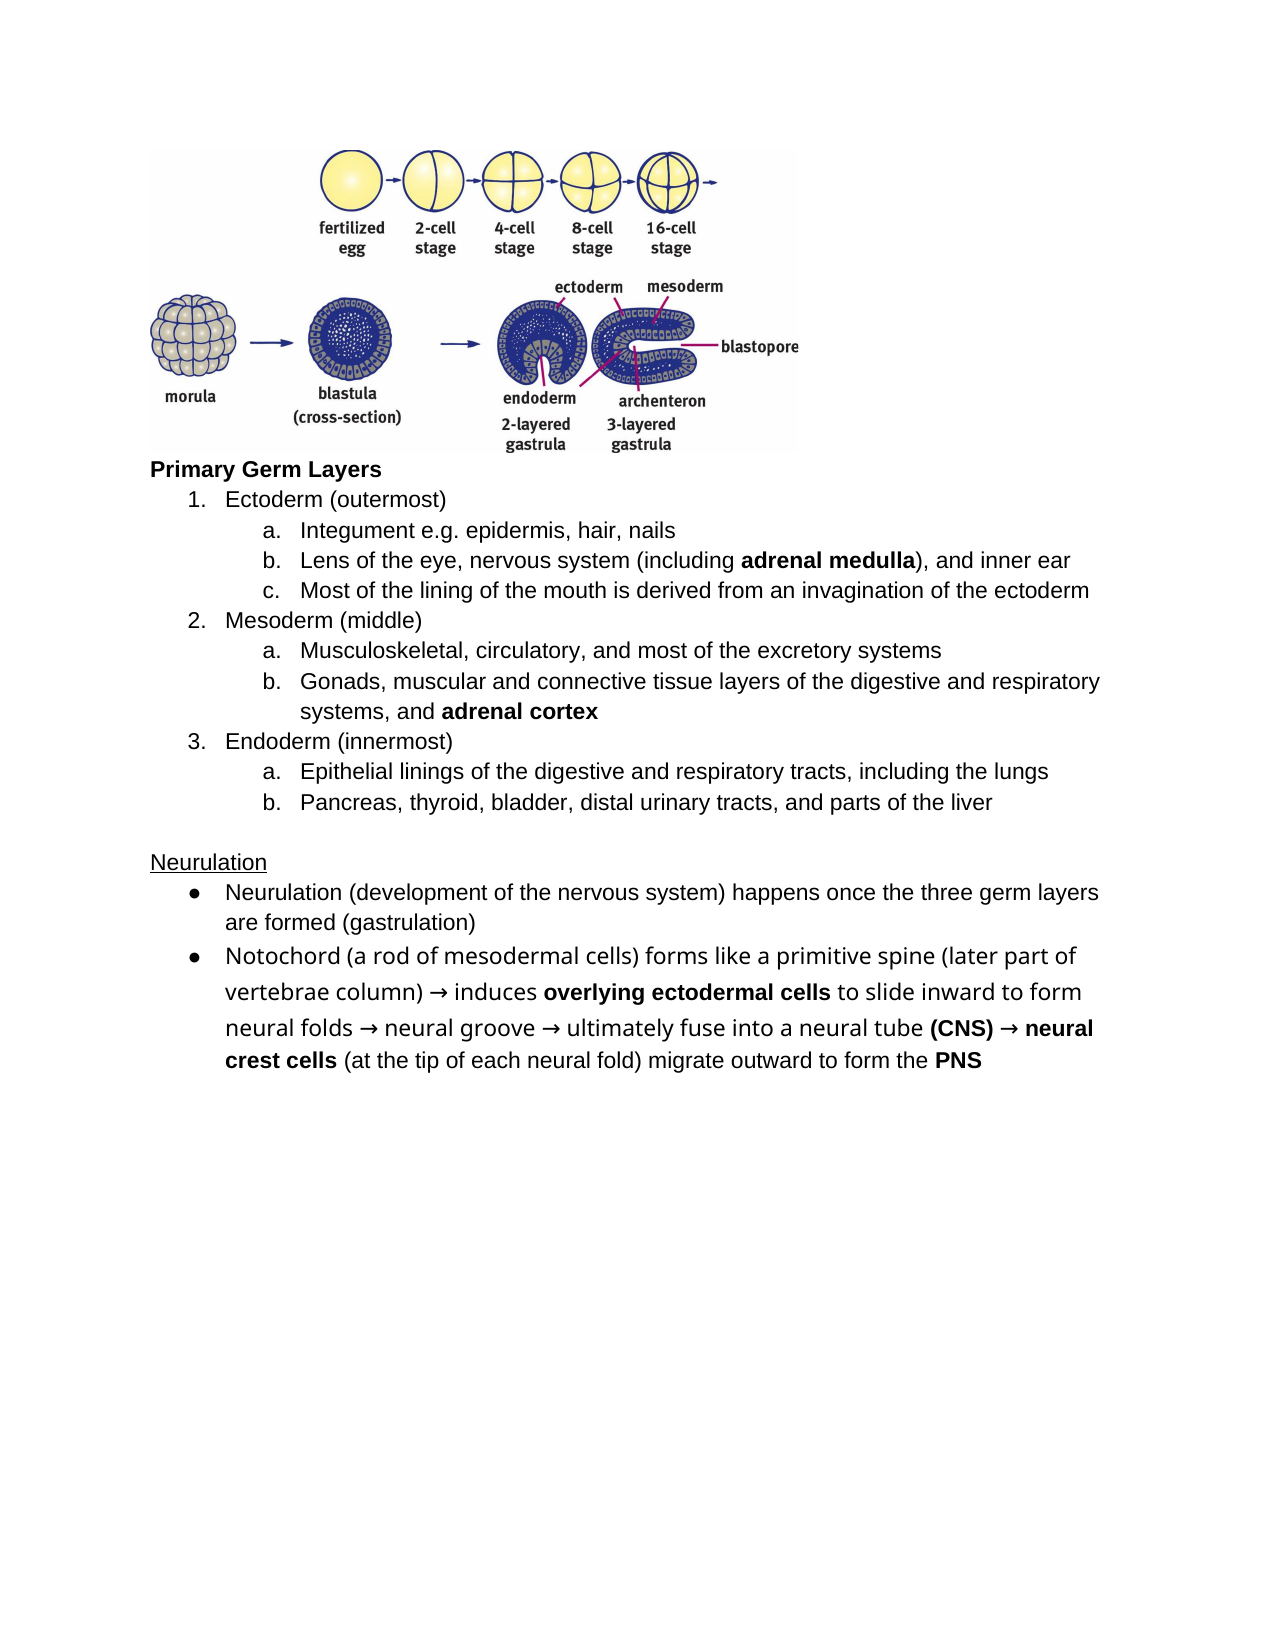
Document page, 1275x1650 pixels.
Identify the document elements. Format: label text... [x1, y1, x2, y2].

list Notochord (a rod of mesodermal cells) forms like a primitive spine (later part of vertebrae column) → induces overlying ectodermal cells to slide inward to form neural folds → neural groove → ultimately fuse into a neural tube (CNS) → neural crest cells (at the tip of each neural fold) migrate outward to form the PNS [187, 939, 1125, 1073]
list Integument e.g. epidermis, hair, nails [262, 517, 1125, 543]
picture [150, 150, 799, 453]
list Most of the lining of the mouth is derived from an invagination of the ectoderm [262, 577, 1125, 603]
list Pancreas, thyroid, bladder, distal urinary tracts, and parts of the liver [262, 788, 1125, 815]
list Mesoderm (middle) [187, 607, 1125, 634]
list Epithelial linings of the digestive and respiratory tracts, including the lungs [262, 758, 1125, 785]
list Lens of the eye, nervous system (including adrenal medulla), and inner ear [262, 547, 1125, 573]
text Primary Germ Layers [150, 456, 1125, 483]
list Gonads, muscular and connective tissue layers of the digestive and respiratory systems, and adrenal cortex [262, 668, 1125, 724]
text Neurulation [150, 849, 1125, 875]
list Ectoderm (outermost) [187, 486, 1125, 513]
list Musculoskeletal, circulatory, and most of the excretory systems [262, 637, 1125, 664]
list Endoderm (innermost) [187, 728, 1125, 754]
list Neurulation (development of the nervous system) happens once the three germ layers are formed (gastrulation) [187, 879, 1125, 936]
